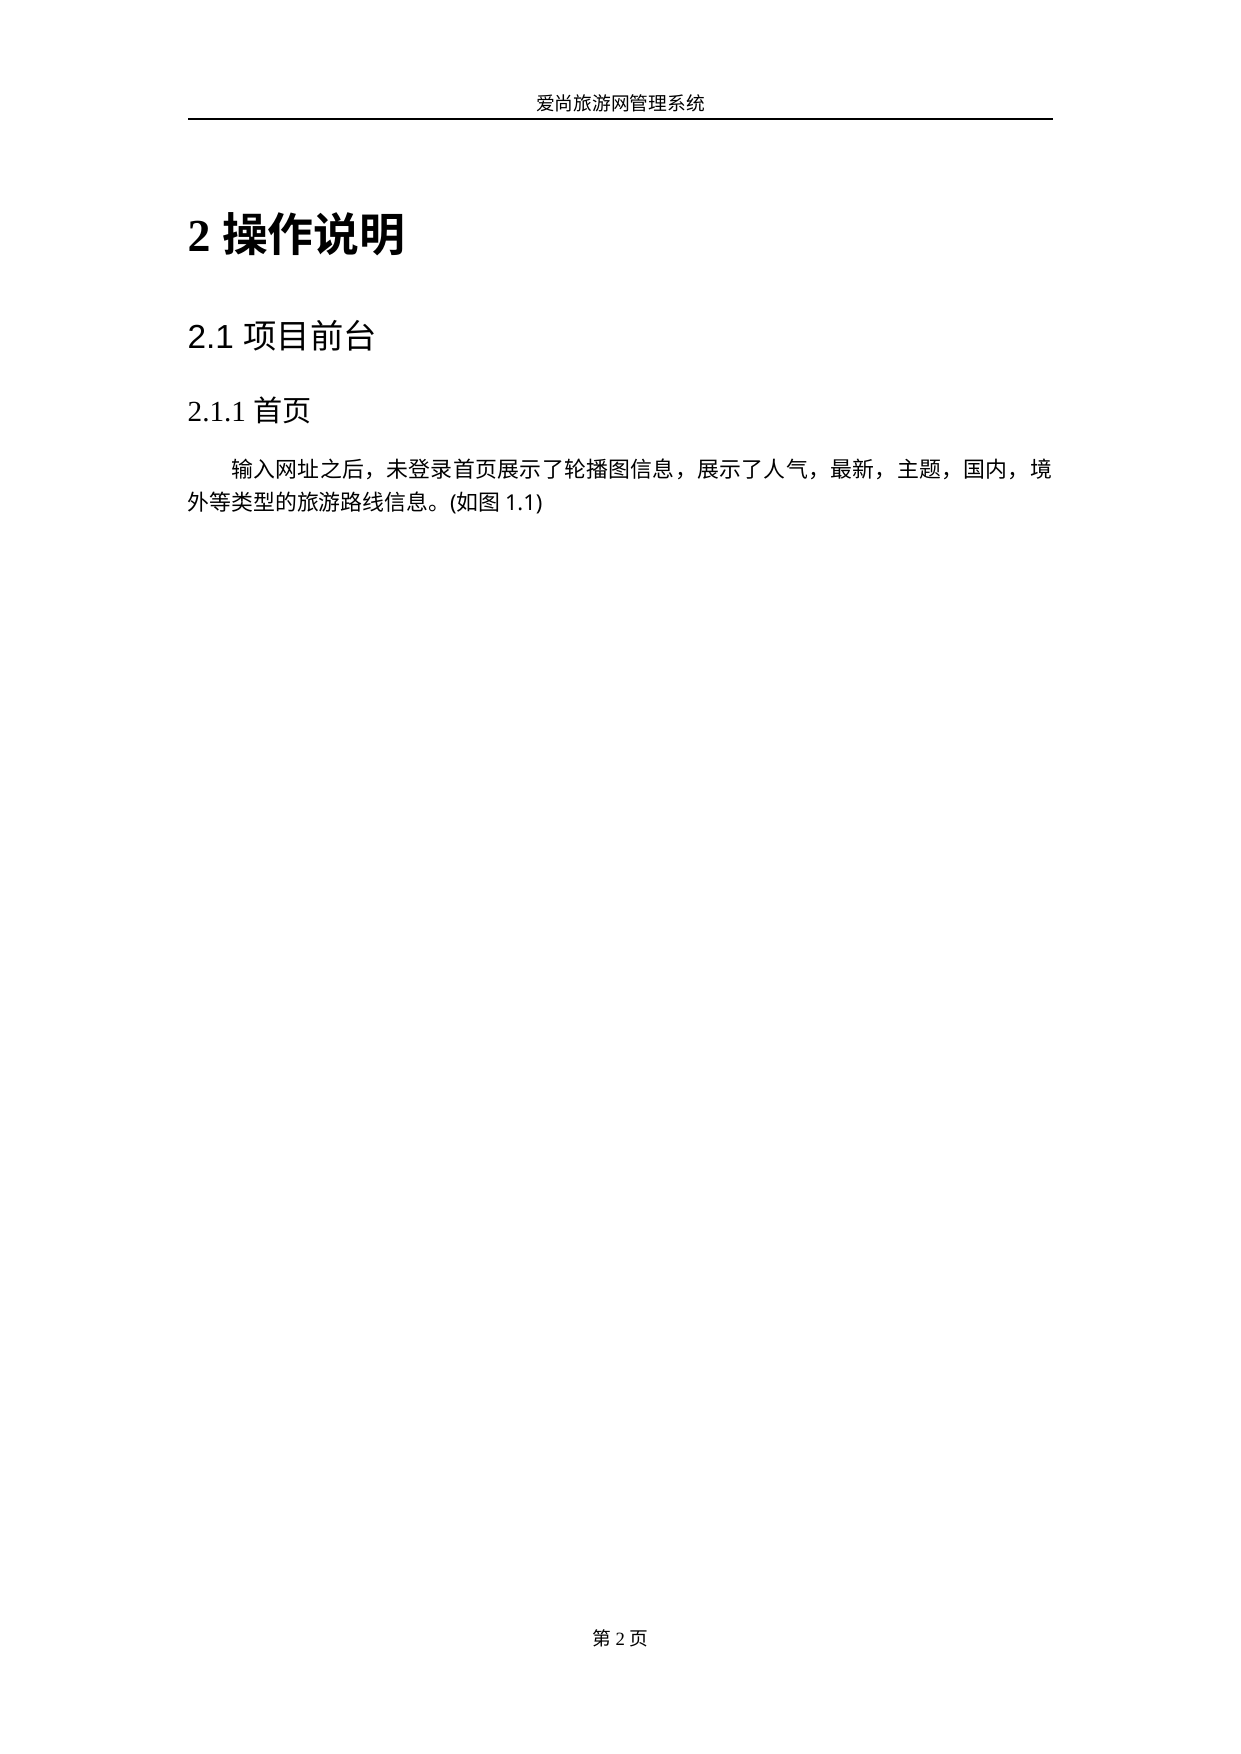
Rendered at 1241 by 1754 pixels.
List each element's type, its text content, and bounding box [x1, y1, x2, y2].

text 输入网址之后，未登录首页展示了轮播图信息，展示了人气，最新，主题，国内，境外等类型的旅游路线信息。(如图1.1) [187, 452, 1053, 517]
subtitle 2 操作说明 [187, 183, 1053, 280]
subtitle 2.1 项目前台 [187, 301, 1053, 366]
subtitle 2.1.1 首页 [187, 377, 1053, 442]
